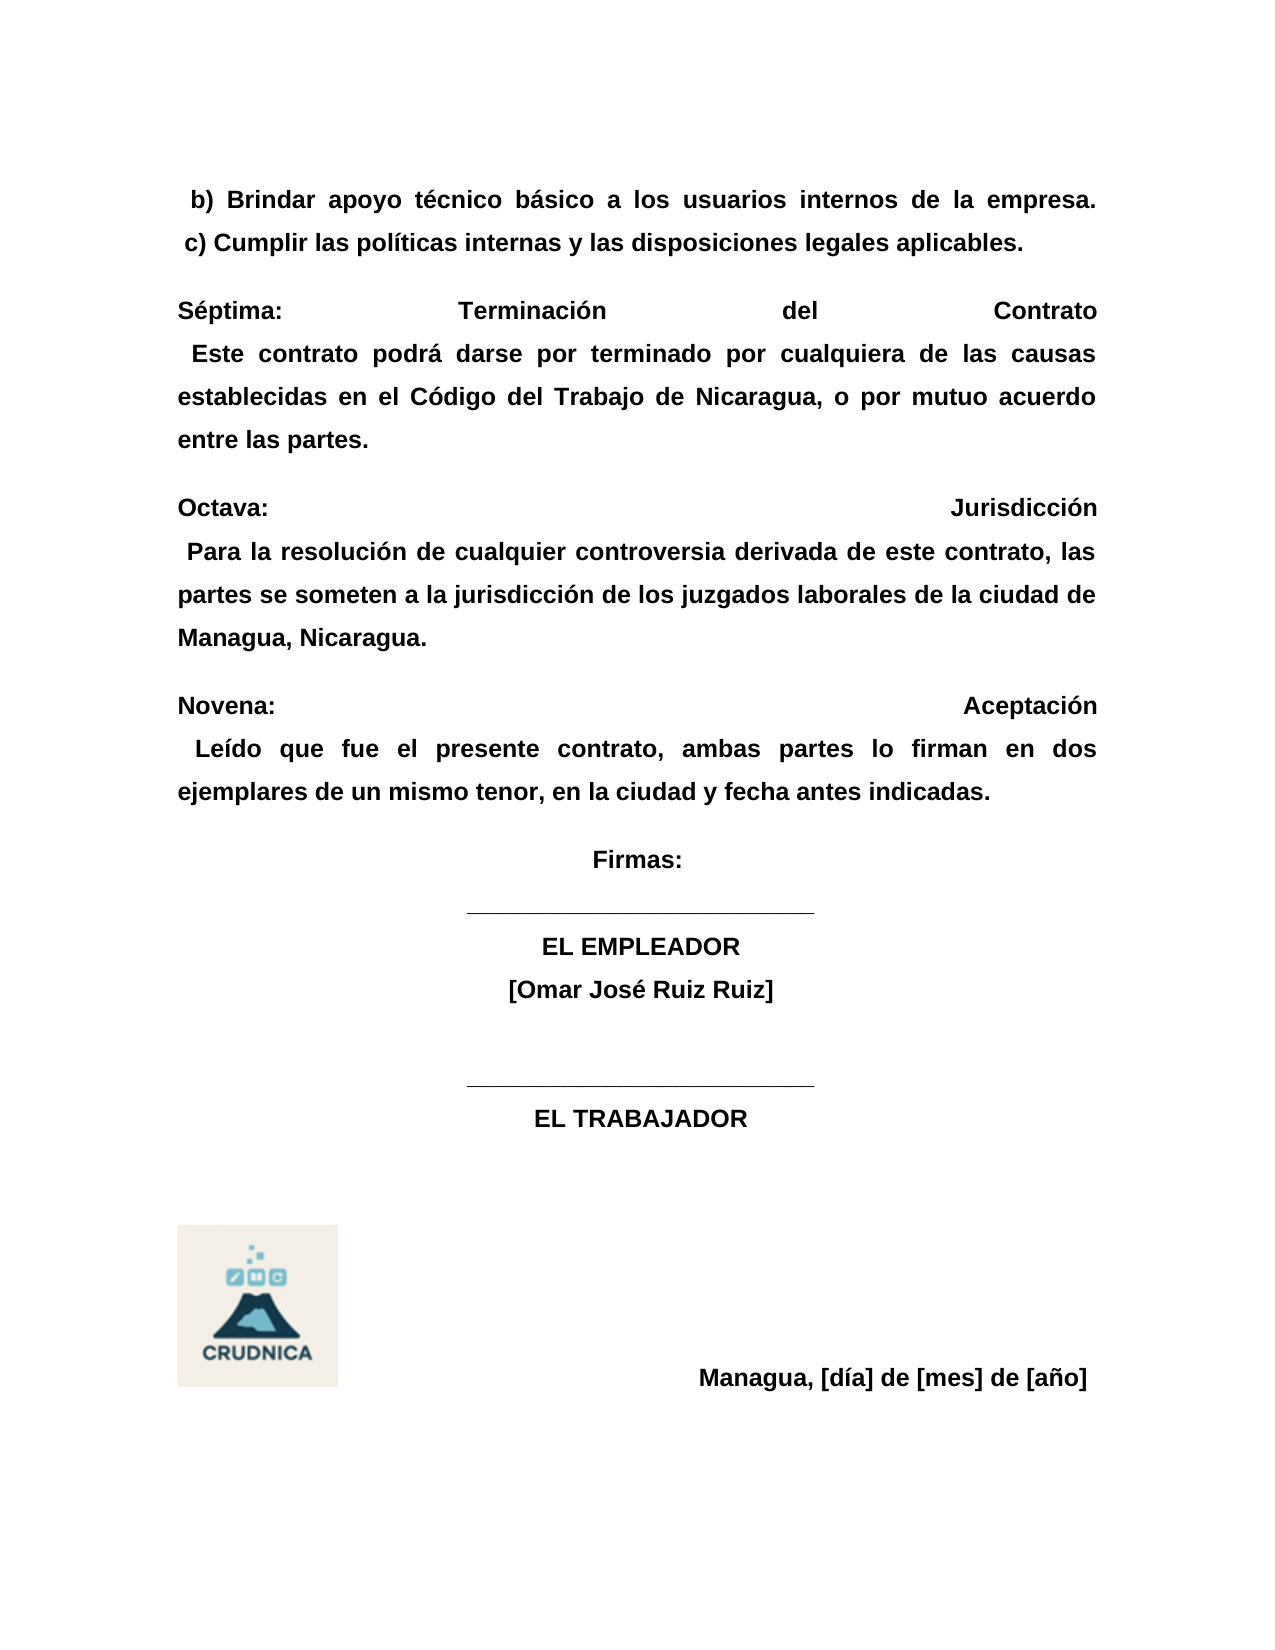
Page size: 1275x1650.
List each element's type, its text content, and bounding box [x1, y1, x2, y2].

text Octava: Jurisdicción Para la resolución de cualquier controversia derivada de este contrato, las partes se someten a la jurisdicción de los juzgados laborales de la ciudad de Managua, Nicaragua. [177, 493, 1098, 651]
text Novena: Aceptación Leído que fue el presente contrato, ambas partes lo firman en dos ejemplares de un mismo tenor, en la ciudad y fecha antes indicadas. [177, 691, 1098, 806]
text Séptima: Terminación del Contrato Este contrato podrá darse por terminado por cualquiera de las causas establecidas en el Código del Trabajo de Nicaragua, o por mutuo acuerdo entre las partes. [177, 296, 1098, 454]
text Firmas: _________________________ EL EMPLEADOR [Omar José Ruiz Ruiz] _________________________ EL TRABAJADOR [177, 845, 1098, 1184]
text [177, 184, 1098, 256]
text Managua, [día] de [mes] de [año] [177, 1226, 1098, 1392]
picture [177, 1225, 339, 1387]
